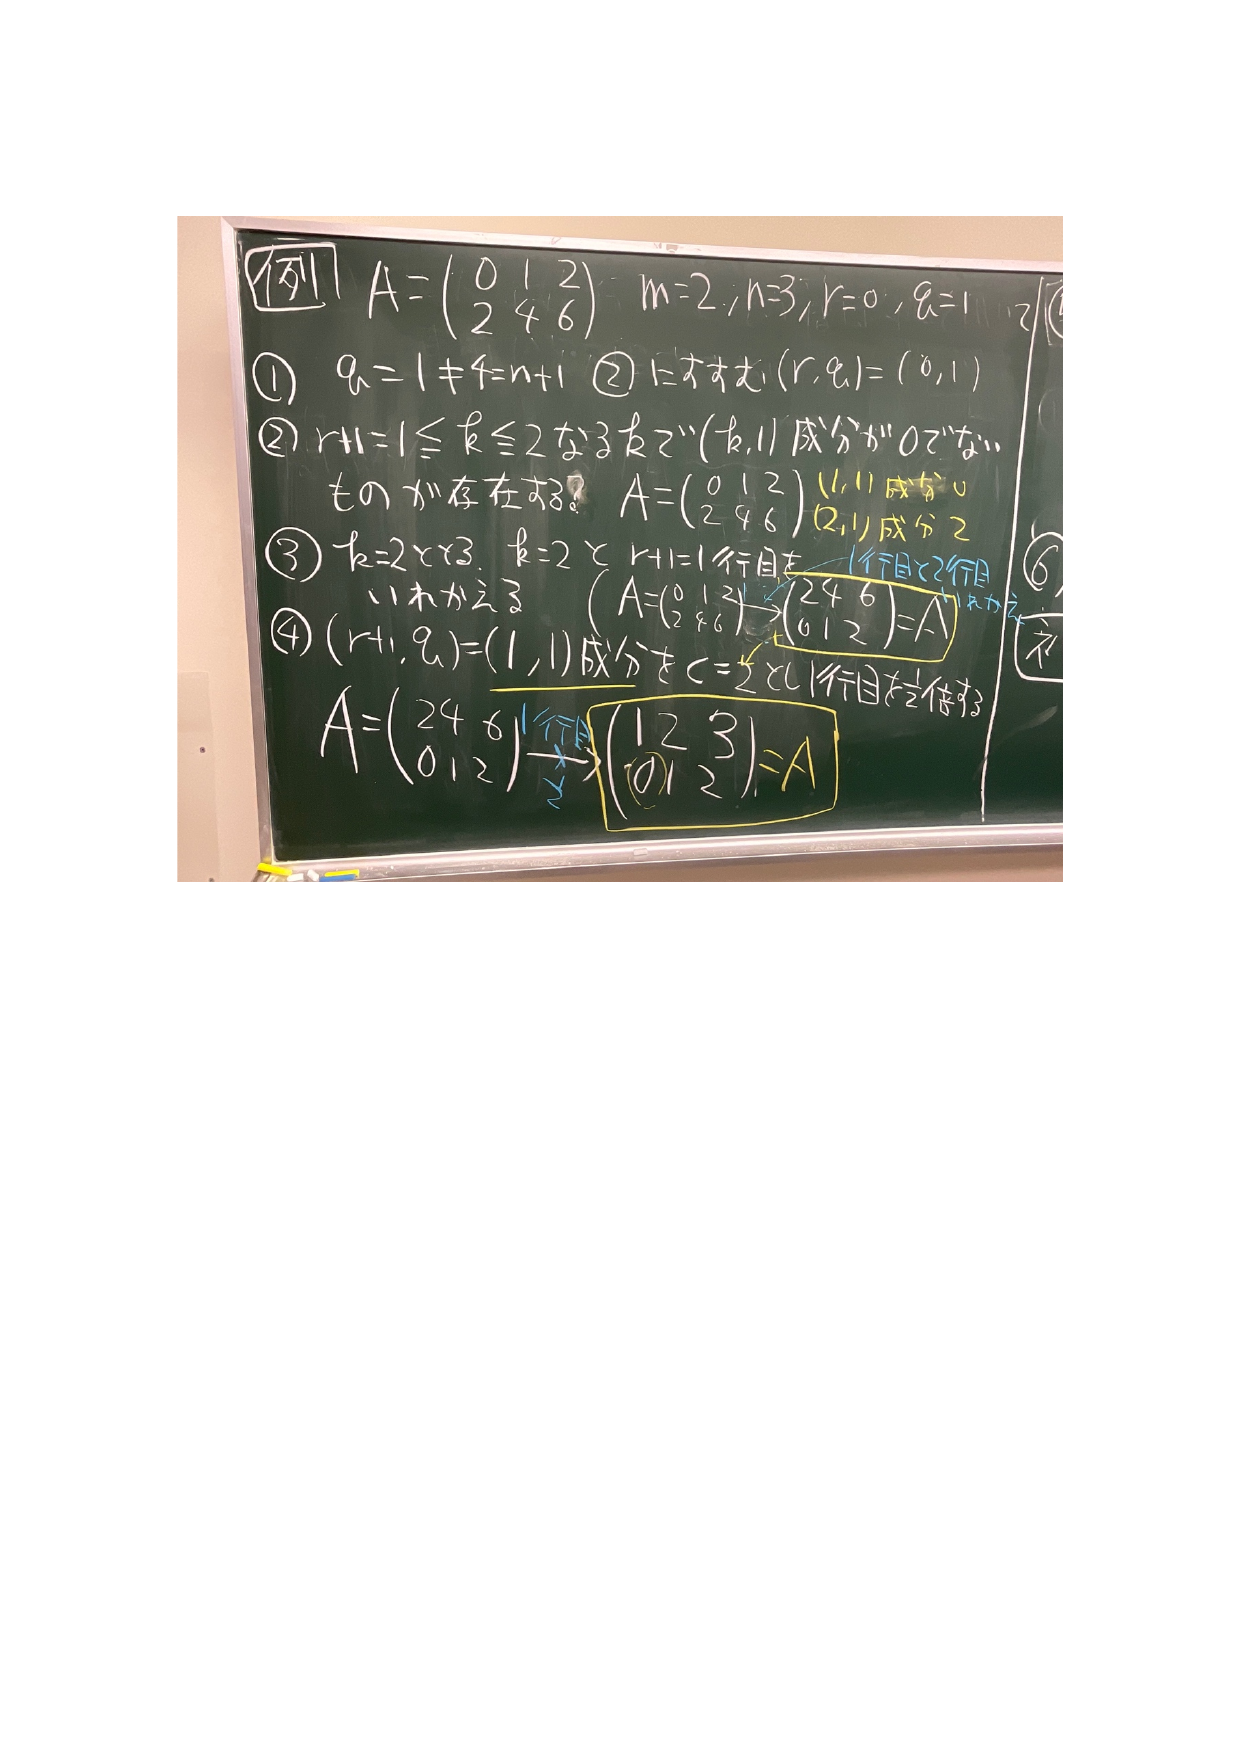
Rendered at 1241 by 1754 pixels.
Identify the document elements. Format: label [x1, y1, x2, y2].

picture [177, 216, 1063, 882]
